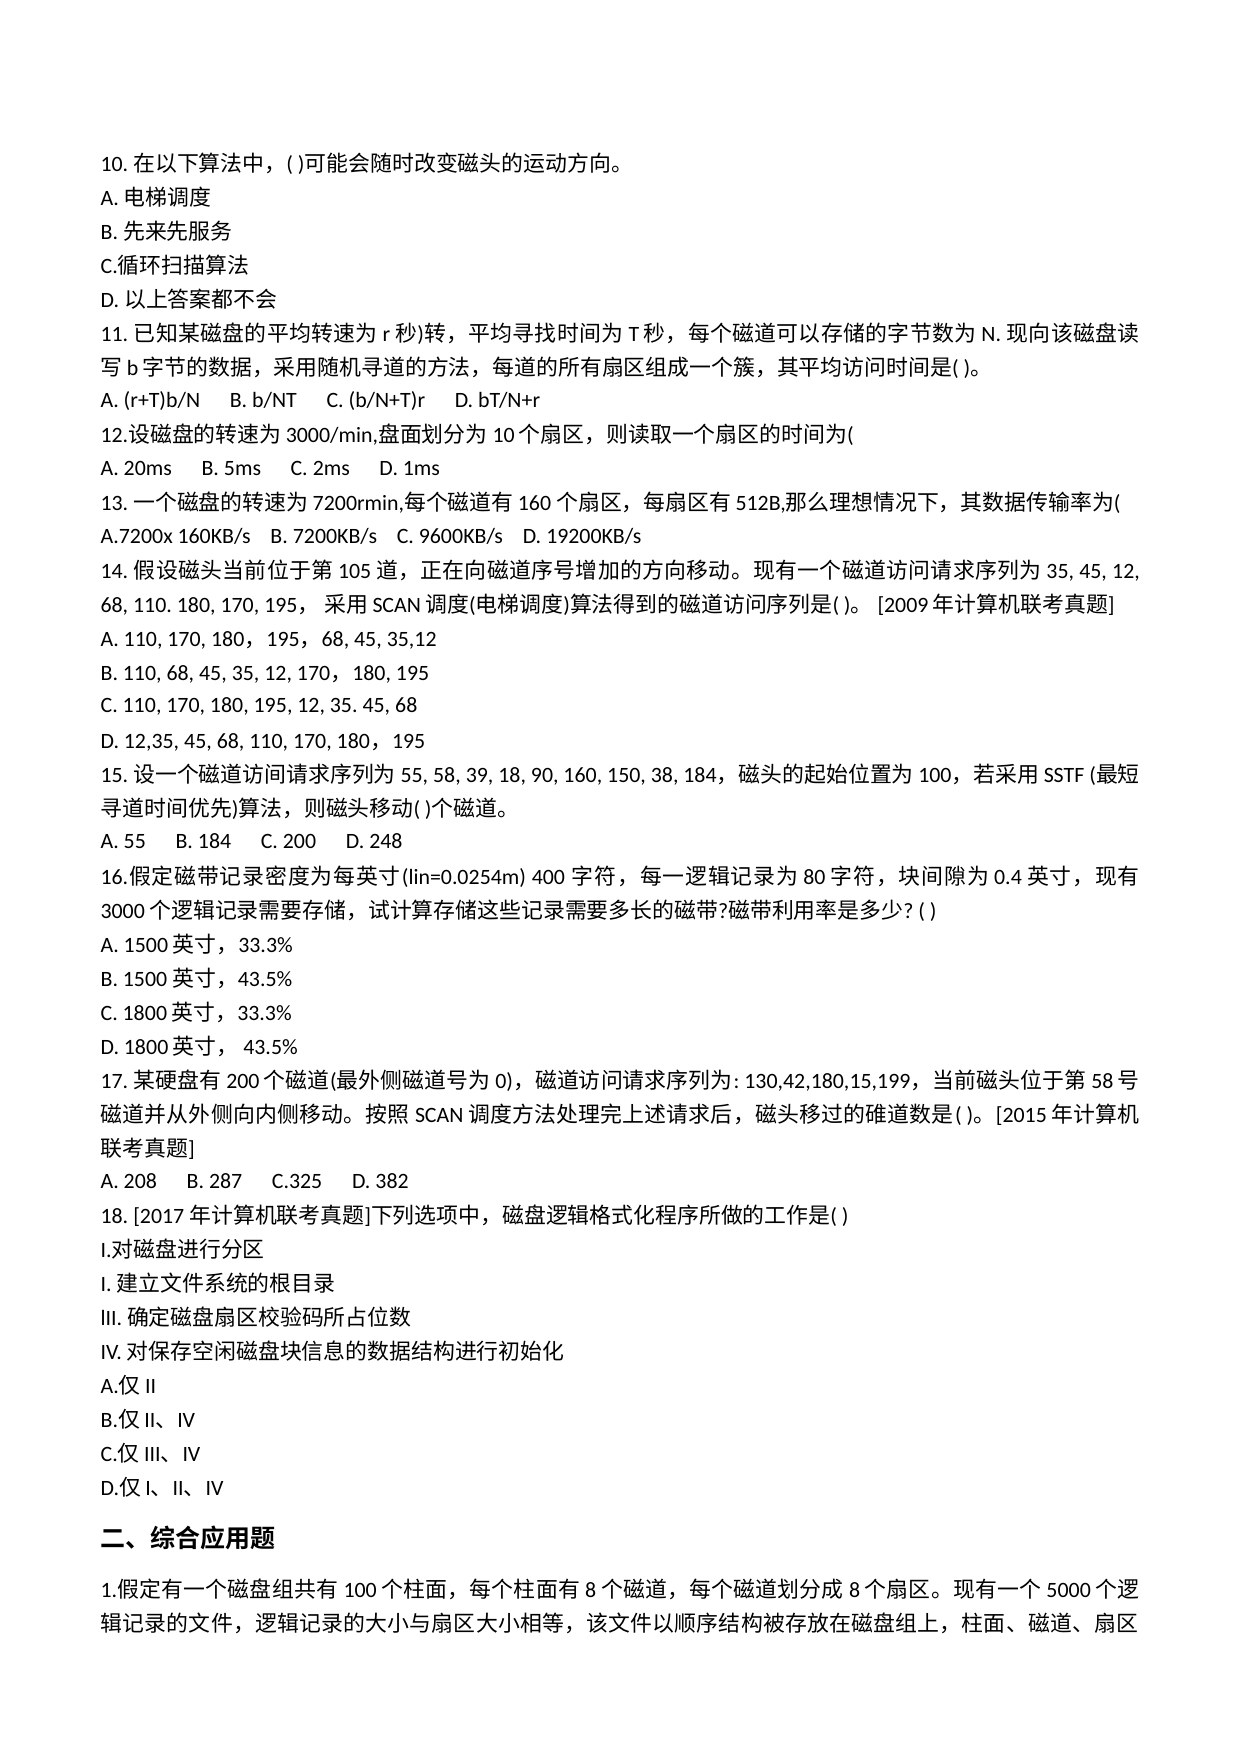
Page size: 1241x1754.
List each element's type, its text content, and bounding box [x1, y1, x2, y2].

text 15. 设一个磁道访间请求序列为55, 58, 39, 18, 90, 160, 150, 38, 184，磁头的起始位置为100，若采用SSTF (最短寻道时间优先)算法，则磁头移动( )个磁道。 [100, 756, 1140, 824]
text A.仅II [100, 1367, 1140, 1401]
text I.对磁盘进行分区 [100, 1231, 1140, 1265]
text A. 1500英寸，33.3% [100, 926, 1140, 960]
text A.7200x 160KB/s B. 7200KB/s C. 9600KB/s D. 19200KB/s [100, 518, 1140, 552]
text A. (r+T)b/N B. b/NT C. (b/N+T)r D. bT/N+r [100, 382, 1140, 416]
text D. 以上答案都不会 [100, 281, 1140, 314]
text IV. 对保存空闲磁盘块信息的数据结构进行初始化 [100, 1333, 1140, 1367]
text A. 20ms B. 5ms C. 2ms D. 1ms [100, 450, 1140, 484]
text 14. 假设磁头当前位于第105道，正在向磁道序号增加的方向移动。现有一个磁道访问请求序列为35, 45, 12, 68, 110. 180, 170, 195， 采用SCAN调度(电梯调度)算法得到的磁道访问序列是( )。 [2009年计算机联考真题] [100, 552, 1140, 620]
text 11. 已知某磁盘的平均转速为r秒)转，平均寻找时间为T秒，每个磁道可以存储的字节数为N. 现向该磁盘读写b字节的数据，采用随机寻道的方法，每道的所有扇区组成一个簇，其平均访问时间是( )。 [100, 314, 1140, 382]
text C.循环扫描算法 [100, 247, 1140, 281]
text A. 110, 170, 180，195，68, 45, 35,12 [100, 620, 1140, 654]
text C.仅III、IV [100, 1435, 1140, 1469]
text B. 1500 英寸，43.5% [100, 960, 1140, 994]
text 10. 在以下算法中，( )可能会随时改变磁头的运动方向。 [100, 145, 1140, 179]
text 17. 某硬盘有200个磁道(最外侧磁道号为0)，磁道访问请求序列为: 130,42,180,15,199，当前磁头位于第58号磁道并从外侧向内侧移动。按照SCAN调度方法处理完上述请求后，磁头移过的碓道数是( )。[2015年计算机联考真题] [100, 1062, 1140, 1163]
text C. 1800英寸，33.3% [100, 994, 1140, 1028]
text I. 建立文件系统的根目录 [100, 1265, 1140, 1299]
text D. 12,35, 45, 68, 110, 170, 180，195 [100, 722, 1140, 756]
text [100, 1571, 1140, 1639]
text 16.假定磁带记录密度为每英寸(lin=0.0254m) 400 字符，每一逻辑记录为80字符，块间隙为0.4英寸，现有3000个逻辑记录需要存储，试计算存储这些记录需要多长的磁带?磁带利用率是多少? ( ) [100, 858, 1140, 926]
text B. 先来先服务 [100, 213, 1140, 247]
text 13. 一个磁盘的转速为7200rmin,每个磁道有160 个扇区，每扇区有512B,那么理想情况下，其数据传输率为( [100, 484, 1140, 518]
text 12.设磁盘的转速为3000/min,盘面划分为 10个扇区，则读取一个扇区的时间为( [100, 416, 1140, 450]
text A. 电梯调度 [100, 179, 1140, 213]
text A. 208 B. 287 C.325 D. 382 [100, 1163, 1140, 1197]
text A. 55 B. 184 C. 200 D. 248 [100, 824, 1140, 858]
text lII. 确定磁盘扇区校验码所占位数 [100, 1299, 1140, 1333]
text C. 110, 170, 180, 195, 12, 35. 45, 68 [100, 688, 1140, 722]
text 18. [2017 年计算机联考真题]下列选项中，磁盘逻辑格式化程序所做的工作是( ) [100, 1197, 1140, 1231]
text 二、综合应用题 [100, 1503, 1140, 1571]
text B.仅II、IV [100, 1401, 1140, 1435]
text D.仅I、II、IV [100, 1469, 1140, 1503]
text D. 1800英寸， 43.5% [100, 1028, 1140, 1062]
text B. 110, 68, 45, 35, 12, 170，180, 195 [100, 654, 1140, 688]
